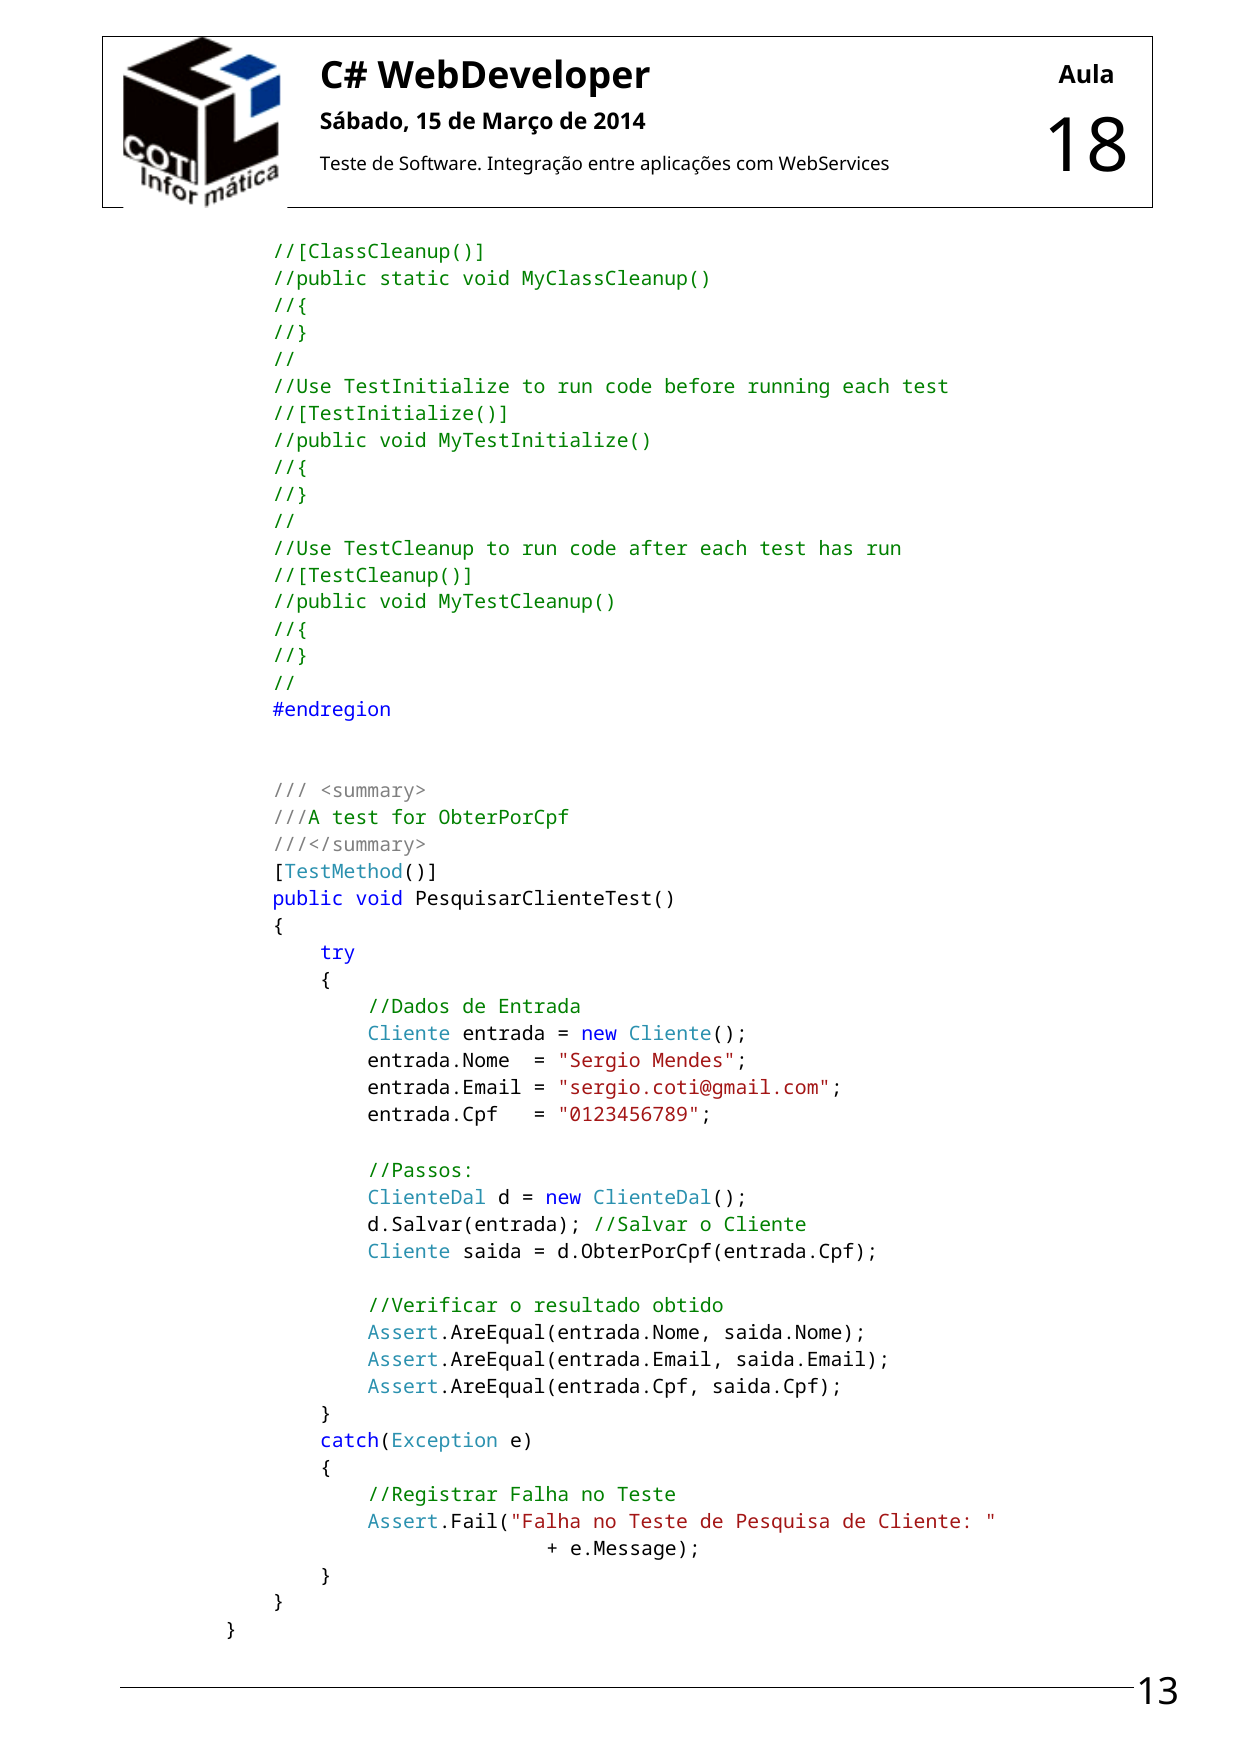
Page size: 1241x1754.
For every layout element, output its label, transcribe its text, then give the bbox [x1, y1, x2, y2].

text } [177, 1399, 1063, 1426]
text #endregion [177, 696, 1063, 723]
text //Verificar o resultado obtido [177, 1291, 1063, 1318]
text Cliente saida = d.ObterPorCpf(entrada.Cpf); [177, 1237, 1063, 1264]
text { [177, 912, 1063, 938]
text ClienteDal d = new ClienteDal(); [177, 1183, 1063, 1210]
text entrada.Cpf = "0123456789"; [177, 1100, 1063, 1127]
text //} [177, 480, 1063, 507]
text //} [177, 642, 1063, 669]
text Assert.AreEqual(entrada.Cpf, saida.Cpf); [177, 1372, 1063, 1399]
text //[TestInitialize()] [177, 399, 1063, 426]
text //[ClassCleanup()] [177, 237, 1063, 264]
text ///</summary> [177, 831, 1063, 858]
text public void PesquisarClienteTest() [177, 884, 1063, 912]
text Assert.AreEqual(entrada.Email, saida.Email); [177, 1345, 1063, 1372]
text { [177, 1453, 1063, 1480]
text //Use TestInitialize to run code before running each test [177, 372, 1063, 399]
text { [177, 966, 1063, 992]
text //Dados de Entrada [177, 992, 1063, 1019]
text //Passos: [177, 1156, 1063, 1183]
text + e.Message); [472, 1534, 1063, 1561]
text } [177, 1588, 1063, 1615]
text Assert.Fail("Falha no Teste de Pesquisa de Cliente: " [177, 1507, 1063, 1534]
text d.Salvar(entrada); //Salvar o Cliente [177, 1210, 1063, 1237]
text entrada.Email = "sergio.coti@gmail.com"; [177, 1073, 1063, 1100]
text // [177, 669, 1063, 696]
text try [177, 938, 1063, 966]
text //{ [177, 615, 1063, 642]
text } [177, 1561, 1063, 1588]
text //{ [177, 453, 1063, 480]
text // [177, 507, 1063, 534]
text //{ [177, 291, 1063, 318]
text ///A test for ObterPorCpf [177, 804, 1063, 831]
text } [177, 1615, 1063, 1642]
text catch(Exception e) [177, 1426, 1063, 1453]
text //Use TestCleanup to run code after each test has run [177, 534, 1063, 561]
text //public void MyTestCleanup() [177, 588, 1063, 615]
text /// <summary> [177, 777, 1063, 804]
text //Registrar Falha no Teste [177, 1480, 1063, 1507]
text Assert.AreEqual(entrada.Nome, saida.Nome); [177, 1318, 1063, 1345]
text //} [177, 318, 1063, 345]
text entrada.Nome = "Sergio Mendes"; [177, 1046, 1063, 1073]
text //public void MyTestInitialize() [177, 426, 1063, 453]
text //public static void MyClassCleanup() [177, 264, 1063, 291]
text //[TestCleanup()] [177, 561, 1063, 588]
text Cliente entrada = new Cliente(); [177, 1019, 1063, 1046]
text // [177, 345, 1063, 372]
text [TestMethod()] [177, 858, 1063, 884]
